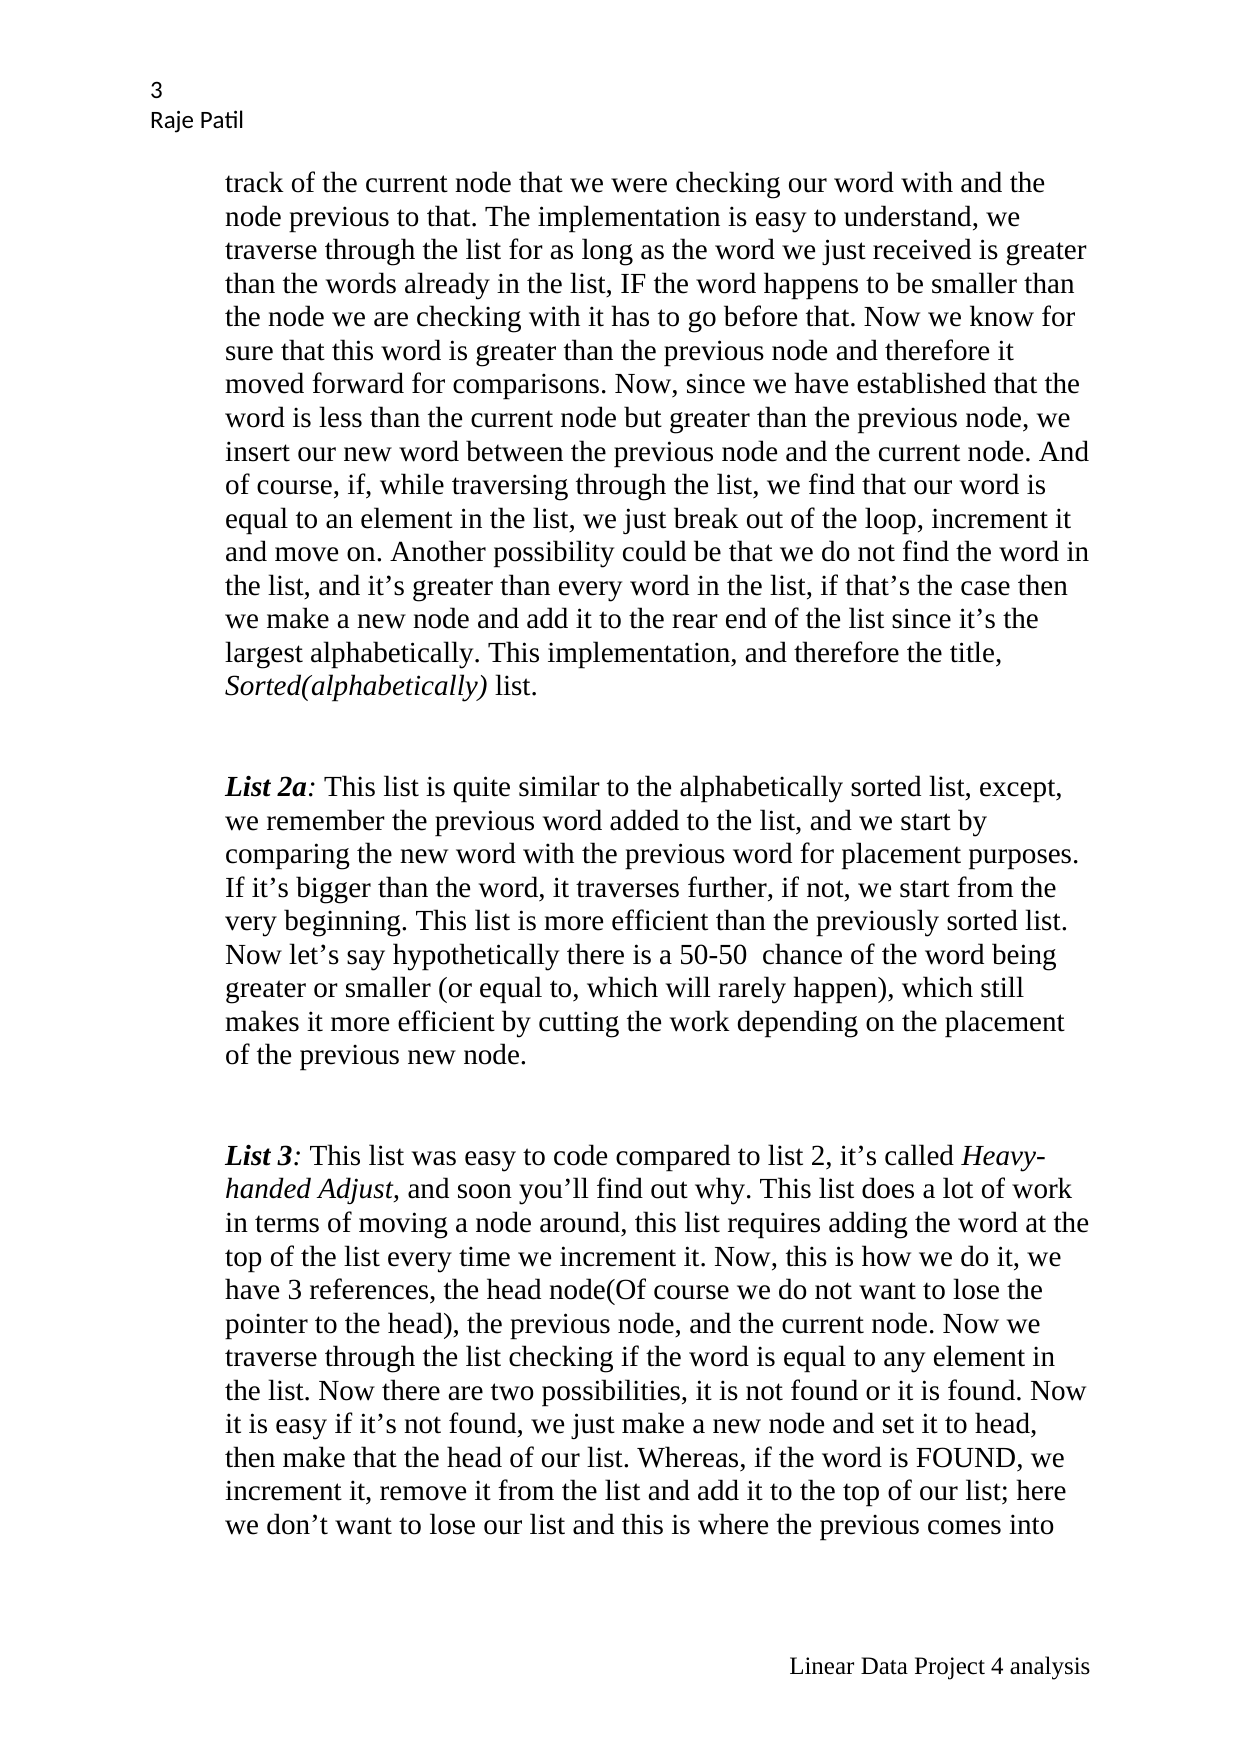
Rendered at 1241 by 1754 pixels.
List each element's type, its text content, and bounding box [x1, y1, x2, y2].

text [225, 1138, 1090, 1541]
text List 2a: This list is quite similar to the alphabetically sorted list, except, we remember the previous word added to the list, and we start by comparing the new word with the previous word for placement purposes. If it’s bigger than the word, it traverses further, if not, we start from the very beginning. This list is more efficient than the previously sorted list. Now let’s say hypothetically there is a 50-50 chance of the word being greater or smaller (or equal to, which will rarely happen), which still makes it more efficient by cutting the work depending on the placement of the previous new node. [225, 769, 1090, 1071]
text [225, 165, 1090, 702]
